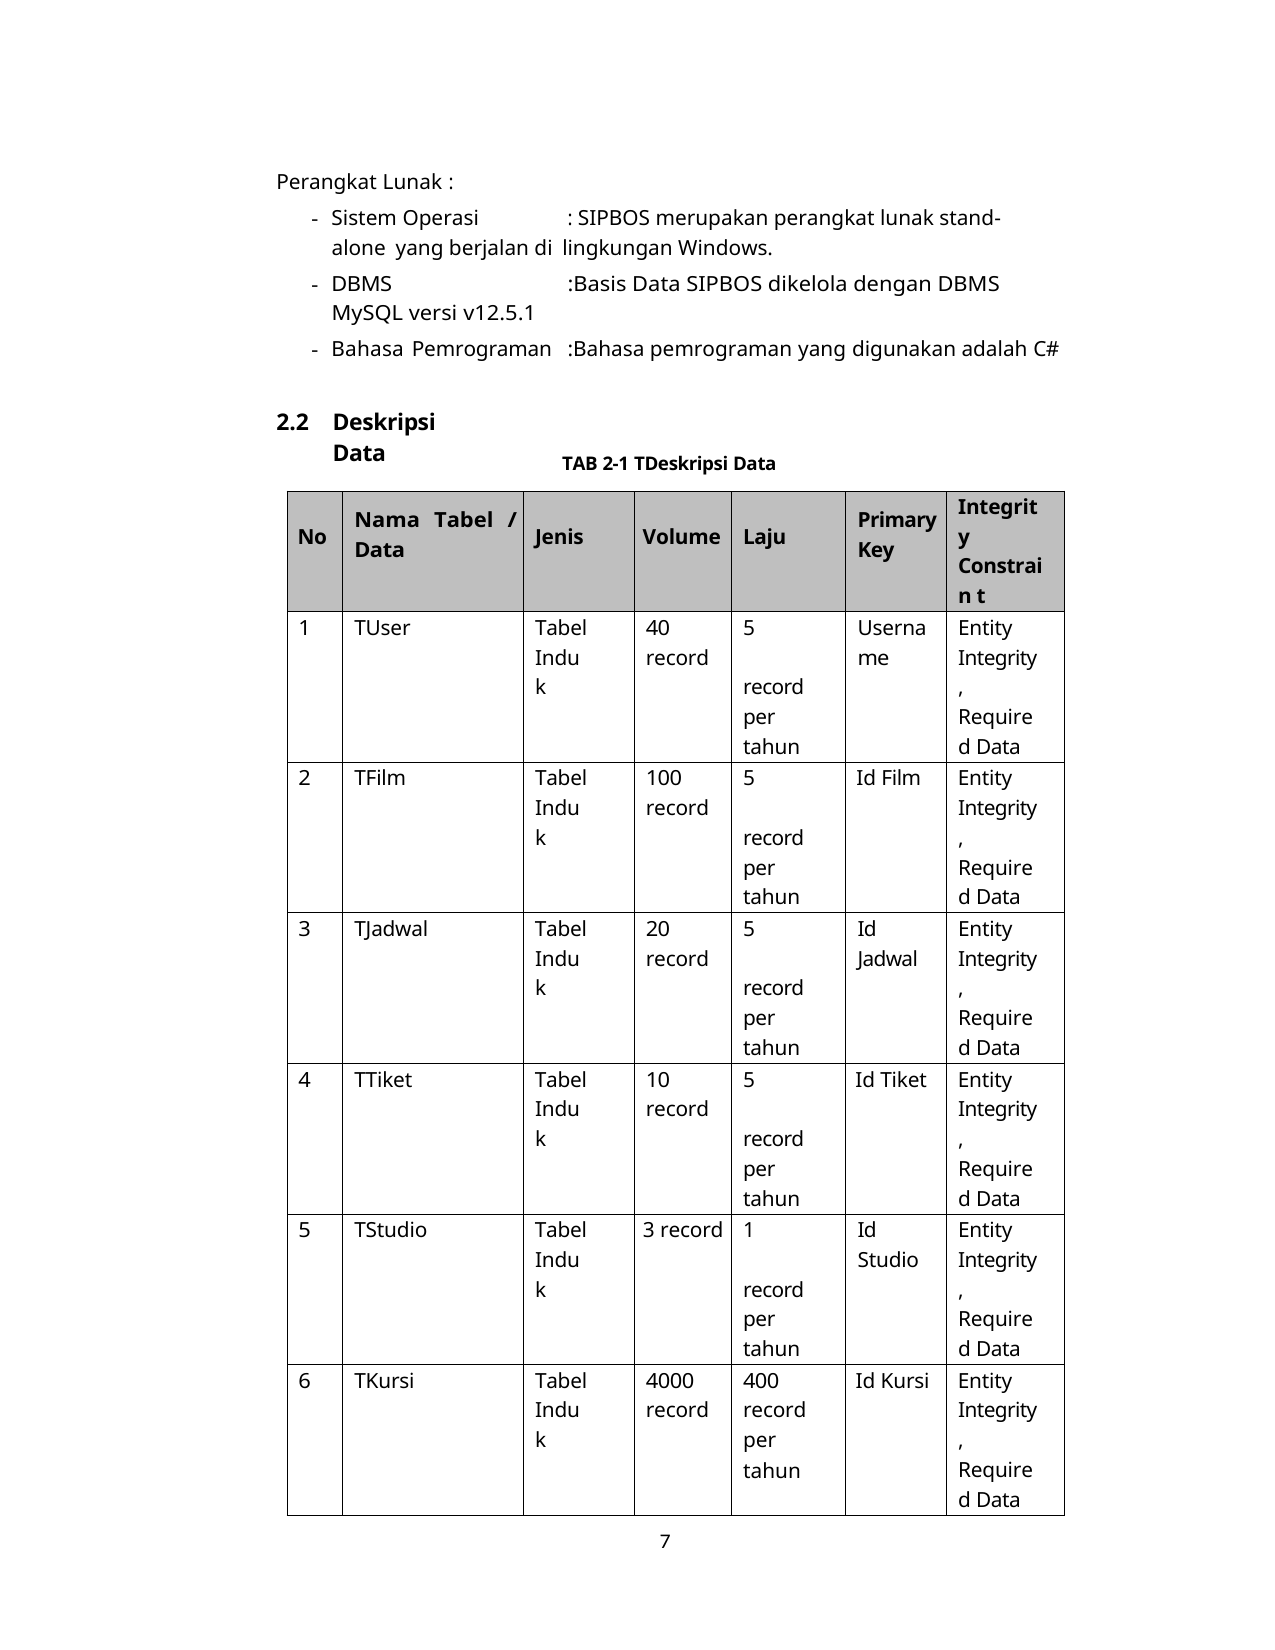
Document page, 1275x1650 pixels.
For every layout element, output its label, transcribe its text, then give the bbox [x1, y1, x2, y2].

table_cell Entity Integrity, Required Data [947, 1064, 1064, 1213]
table_cell 5 record per tahun [732, 763, 845, 912]
table_cell Id Studio [846, 1215, 946, 1364]
table_cell 5 record per tahun [732, 1064, 845, 1213]
table_header Nama Tabel / Data [343, 492, 523, 611]
table_cell 3 [288, 913, 342, 1063]
subtitle Deskripsi Data [276, 406, 481, 468]
table_cell 400 record per tahun [732, 1365, 845, 1514]
table_cell TTiket [343, 1064, 523, 1213]
table_header Volume [635, 492, 731, 611]
table_cell 40 record [635, 612, 731, 762]
table_header Integrity Constrain t [947, 492, 1064, 611]
table_cell 4 [288, 1064, 342, 1213]
table_cell 4000 record [635, 1365, 731, 1514]
table_cell Id Film [846, 763, 946, 912]
table_cell 1 [288, 612, 342, 762]
table_header Laju [732, 492, 845, 611]
text Perangkat Lunak : [276, 167, 1167, 196]
table_cell Tabel Induk [524, 913, 634, 1063]
table_cell 20 record [635, 913, 731, 1063]
table_cell 3 record [635, 1215, 731, 1364]
table_cell 5 record per tahun [732, 612, 845, 762]
table_cell Entity Integrity, Required Data [947, 612, 1064, 762]
table_cell Tabel Induk [524, 1064, 634, 1213]
list Sistem Operasi : SIPBOS merupakan perangkat lunak stand-alone yang berjalan di lingkungan Windows. [311, 203, 1053, 261]
table_cell TUser [343, 612, 523, 762]
table_cell Tabel Induk [524, 1215, 634, 1364]
text TAB 2-1 TDeskripsi Data [562, 451, 1167, 476]
table_cell TJadwal [343, 913, 523, 1063]
table_cell Entity Integrity, Required Data [947, 1365, 1064, 1514]
table_cell 6 [288, 1365, 342, 1514]
table_cell Id Jadwal [846, 913, 946, 1063]
table_cell Userna me [846, 612, 946, 762]
table_header Jenis [524, 492, 634, 611]
table_cell TFilm [343, 763, 523, 912]
table_cell TStudio [343, 1215, 523, 1364]
table_cell Tabel Induk [524, 1365, 634, 1514]
table_cell 2 [288, 763, 342, 912]
table_cell TKursi [343, 1365, 523, 1514]
table_cell 5 [288, 1215, 342, 1364]
table_cell 10 record [635, 1064, 731, 1213]
table_cell Tabel Induk [524, 763, 634, 912]
table_cell 100 record [635, 763, 731, 912]
table_header Primary Key [846, 492, 946, 611]
list Bahasa Pemrograman :Bahasa pemrograman yang digunakan adalah C# [311, 334, 1167, 363]
list DBMS :Basis Data SIPBOS dikelola dengan DBMS MySQL versi v12.5.1 [311, 269, 1053, 327]
table_header No [288, 492, 342, 611]
table_cell Entity Integrity, Required Data [947, 763, 1064, 912]
table_cell Entity Integrity, Required Data [947, 1215, 1064, 1364]
table_cell Entity Integrity, Required Data [947, 913, 1064, 1063]
table_cell Tabel Induk [524, 612, 634, 762]
table_cell 1 record per tahun [732, 1215, 845, 1364]
table_cell Id Tiket [846, 1064, 946, 1213]
table_cell 5 record per tahun [732, 913, 845, 1063]
table_cell Id Kursi [846, 1365, 946, 1514]
